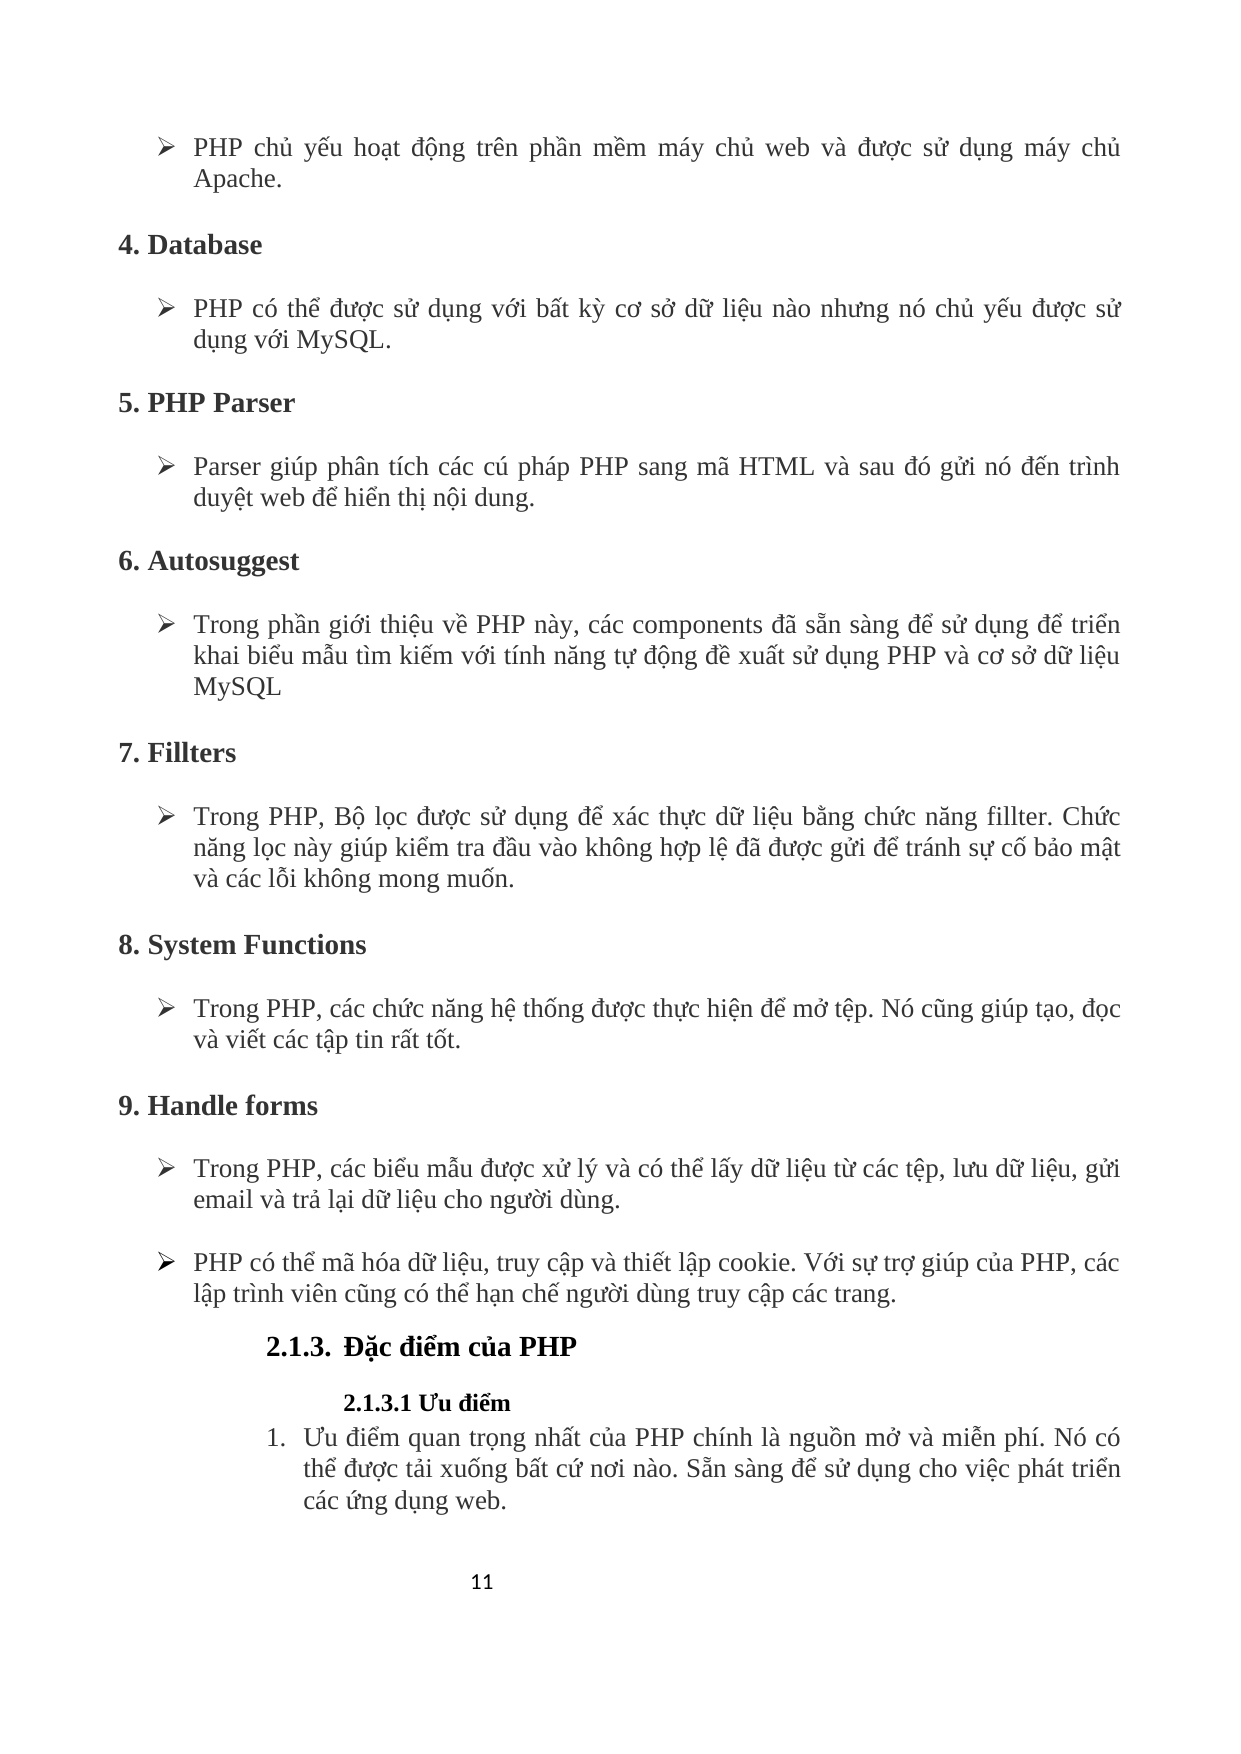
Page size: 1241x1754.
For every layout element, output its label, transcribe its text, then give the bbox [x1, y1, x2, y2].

subtitle 2.1.3.1 Ưu điểm [268, 1388, 1122, 1417]
subtitle 2.1.3. Đặc điểm của PHP [191, 1329, 1122, 1363]
list Trong PHP, các biểu mẫu được xử lý và có thể lấy dữ liệu từ các tệp, lưu dữ liệu, gửi email và trả lại dữ liệu cho người dùng. [156, 1152, 1122, 1215]
list Parser giúp phân tích các cú pháp PHP sang mã HTML và sau đó gửi nó đến trình duyệt web để hiển thị nội dung. [156, 450, 1122, 512]
list Trong phần giới thiệu về PHP này, các components đã sẵn sàng để sử dụng để triển khai biểu mẫu tìm kiếm với tính năng tự động đề xuất sử dụng PHP và cơ sở dữ liệu MySQL [156, 608, 1122, 702]
text 4. Database [118, 227, 1122, 261]
list PHP có thể mã hóa dữ liệu, truy cập và thiết lập cookie. Với sự trợ giúp của PHP, các lập trình viên cũng có thể hạn chế người dùng truy cập các trang. [156, 1246, 1122, 1308]
list Ưu điểm quan trọng nhất của PHP chính là nguồn mở và miễn phí. Nó có thể được tải xuống bất cứ nơi nào. Sẵn sàng để sử dụng cho việc phát triển các ứng dụng web. [266, 1421, 1122, 1515]
text 9. Handle forms [118, 1088, 1122, 1121]
text 6. Autosuggest [118, 543, 1122, 577]
list PHP chủ yếu hoạt động trên phần mềm máy chủ web và được sử dụng máy chủ Apache. [156, 131, 1122, 193]
text 7. Fillters [118, 735, 1122, 769]
list Trong PHP, các chức năng hệ thống được thực hiện để mở tệp. Nó cũng giúp tạo, đọc và viết các tập tin rất tốt. [156, 992, 1122, 1054]
list PHP có thể được sử dụng với bất kỳ cơ sở dữ liệu nào nhưng nó chủ yếu được sử dụng với MySQL. [156, 292, 1122, 354]
text 5. PHP Parser [118, 385, 1122, 419]
text 8. System Functions [118, 927, 1122, 961]
list Trong PHP, Bộ lọc được sử dụng để xác thực dữ liệu bằng chức năng fillter. Chức năng lọc này giúp kiểm tra đầu vào không hợp lệ đã được gửi để tránh sự cố bảo mật và các lỗi không mong muốn. [156, 800, 1122, 893]
